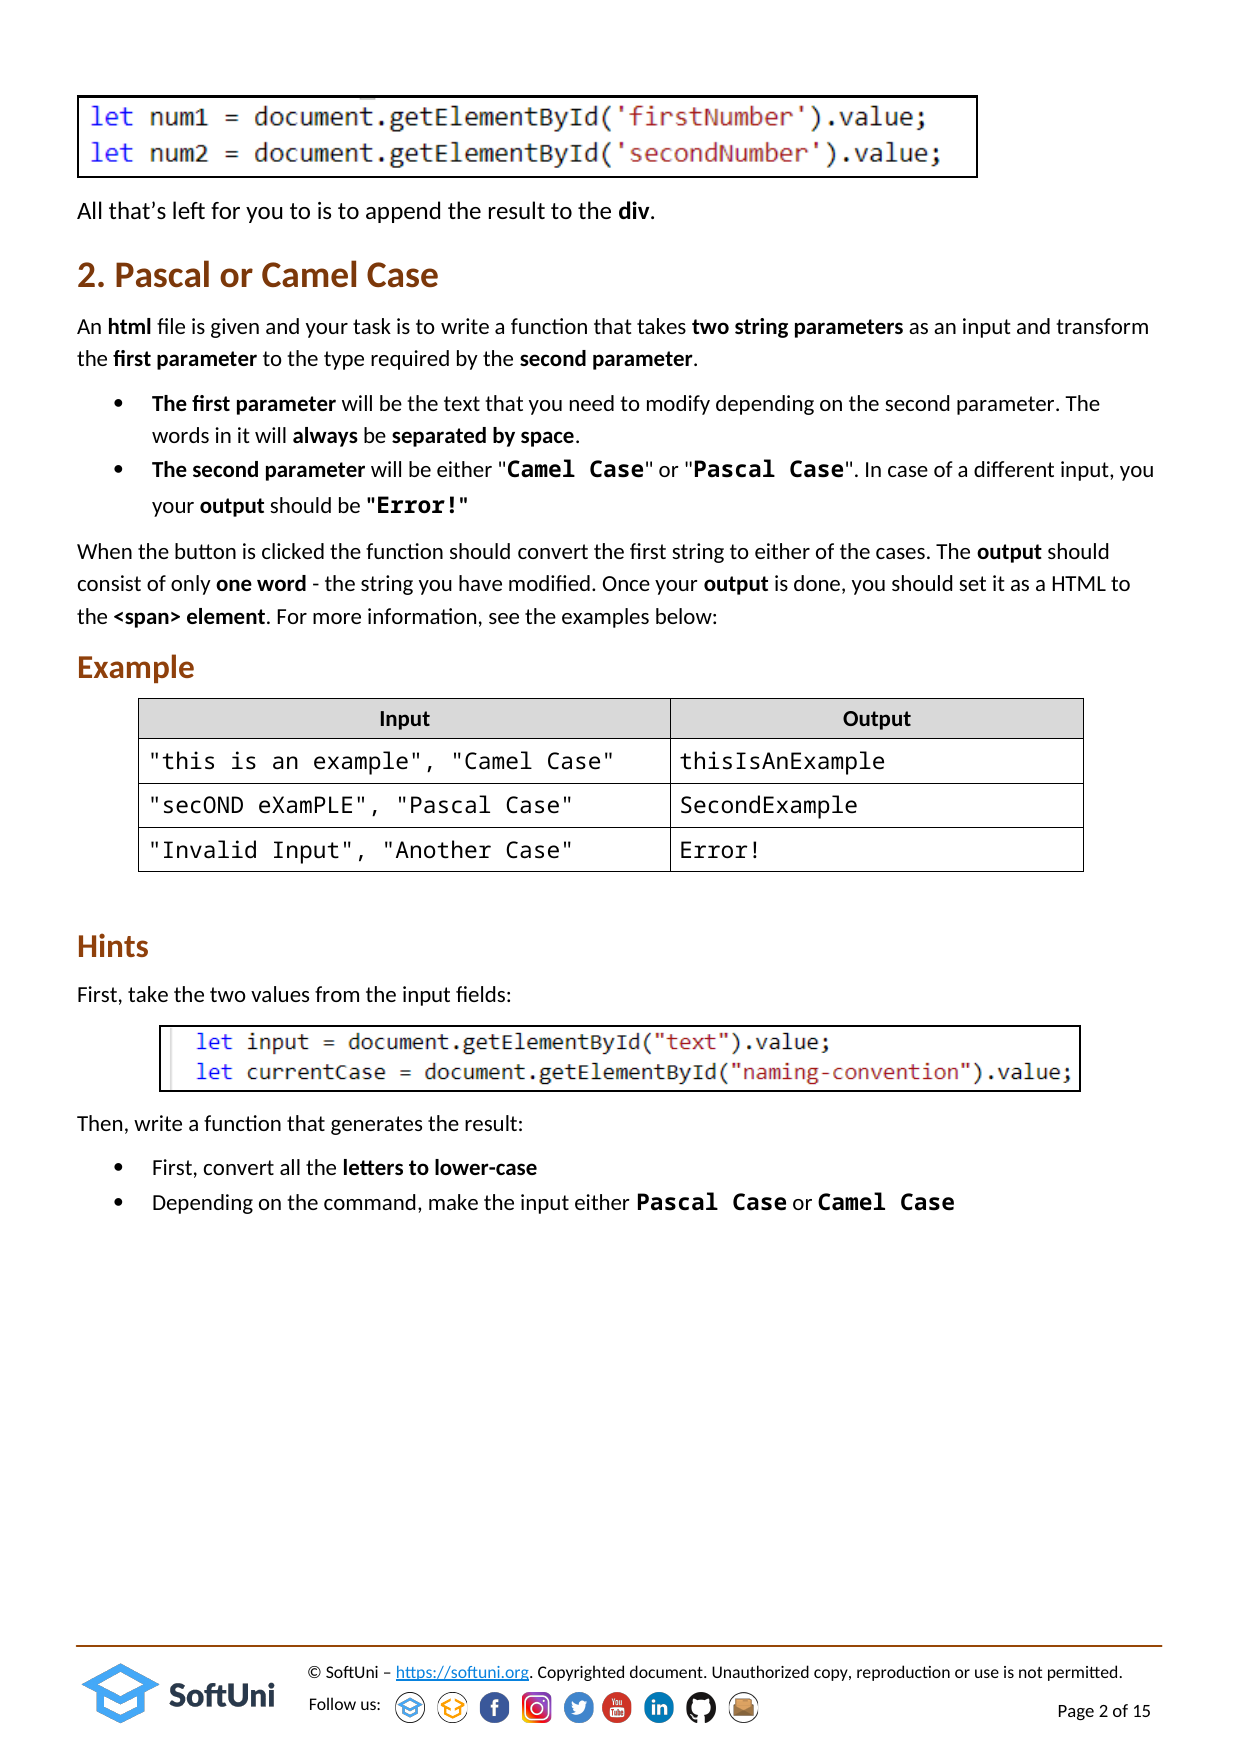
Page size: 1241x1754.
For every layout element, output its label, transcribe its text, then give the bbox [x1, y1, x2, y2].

subtitle Hints [77, 925, 1163, 966]
picture [75, 1658, 281, 1729]
picture [665, 1692, 674, 1701]
picture [644, 1692, 653, 1701]
picture [644, 1714, 653, 1723]
picture [522, 1692, 552, 1723]
picture [395, 1692, 425, 1723]
table_cell Error! [671, 828, 1083, 871]
subtitle Pascal or Camel Case [77, 251, 1163, 297]
subtitle Example [77, 646, 1163, 687]
picture [658, 1705, 667, 1714]
text First, take the two values from the input fields: [77, 980, 1163, 1008]
text An html file is given and your task is to write a function that takes two string parameters as an input and transform the first parameter to the type required by the second parameter. [77, 312, 1163, 372]
picture [161, 1027, 1079, 1090]
picture [479, 1692, 510, 1723]
picture [79, 98, 976, 176]
list First, convert all the letters to lower-case [114, 1153, 1163, 1181]
list The second parameter will be either "Camel Case" or "Pascal Case". In case of a different input, you your output should be "Error!" [114, 453, 1163, 520]
text Then, write a function that generates the result: [77, 1109, 1163, 1137]
list Depending on the command, make the input either Pascal Case or Camel Case [114, 1186, 1163, 1217]
picture [728, 1692, 759, 1723]
text When the button is clicked the function should convert the first string to either of the cases. The output should consist of only one word - the string you have modified. Once your output is done, you should set it as a HTML to the <span> element. For more information, see the examples below: [77, 537, 1163, 630]
table_cell SecondExample [671, 784, 1083, 827]
table_header Output [671, 699, 1083, 738]
list The first parameter will be the text that you need to modify depending on the second parameter. The words in it will always be separated by space. [114, 389, 1163, 449]
picture [686, 1692, 716, 1723]
table_cell "this is an example", "Camel Case" [139, 739, 670, 782]
table_cell thisIsAnExample [671, 739, 1083, 782]
picture [437, 1692, 468, 1723]
table_header Input [139, 699, 670, 738]
text All that’s left for you to is to append the result to the div. [77, 195, 1163, 225]
table_cell "secOND eXamPLE", "Pascal Case" [139, 784, 670, 827]
picture [602, 1692, 632, 1723]
picture [665, 1714, 674, 1723]
picture [564, 1692, 594, 1723]
table_cell "Invalid Input", "Another Case" [139, 828, 670, 871]
